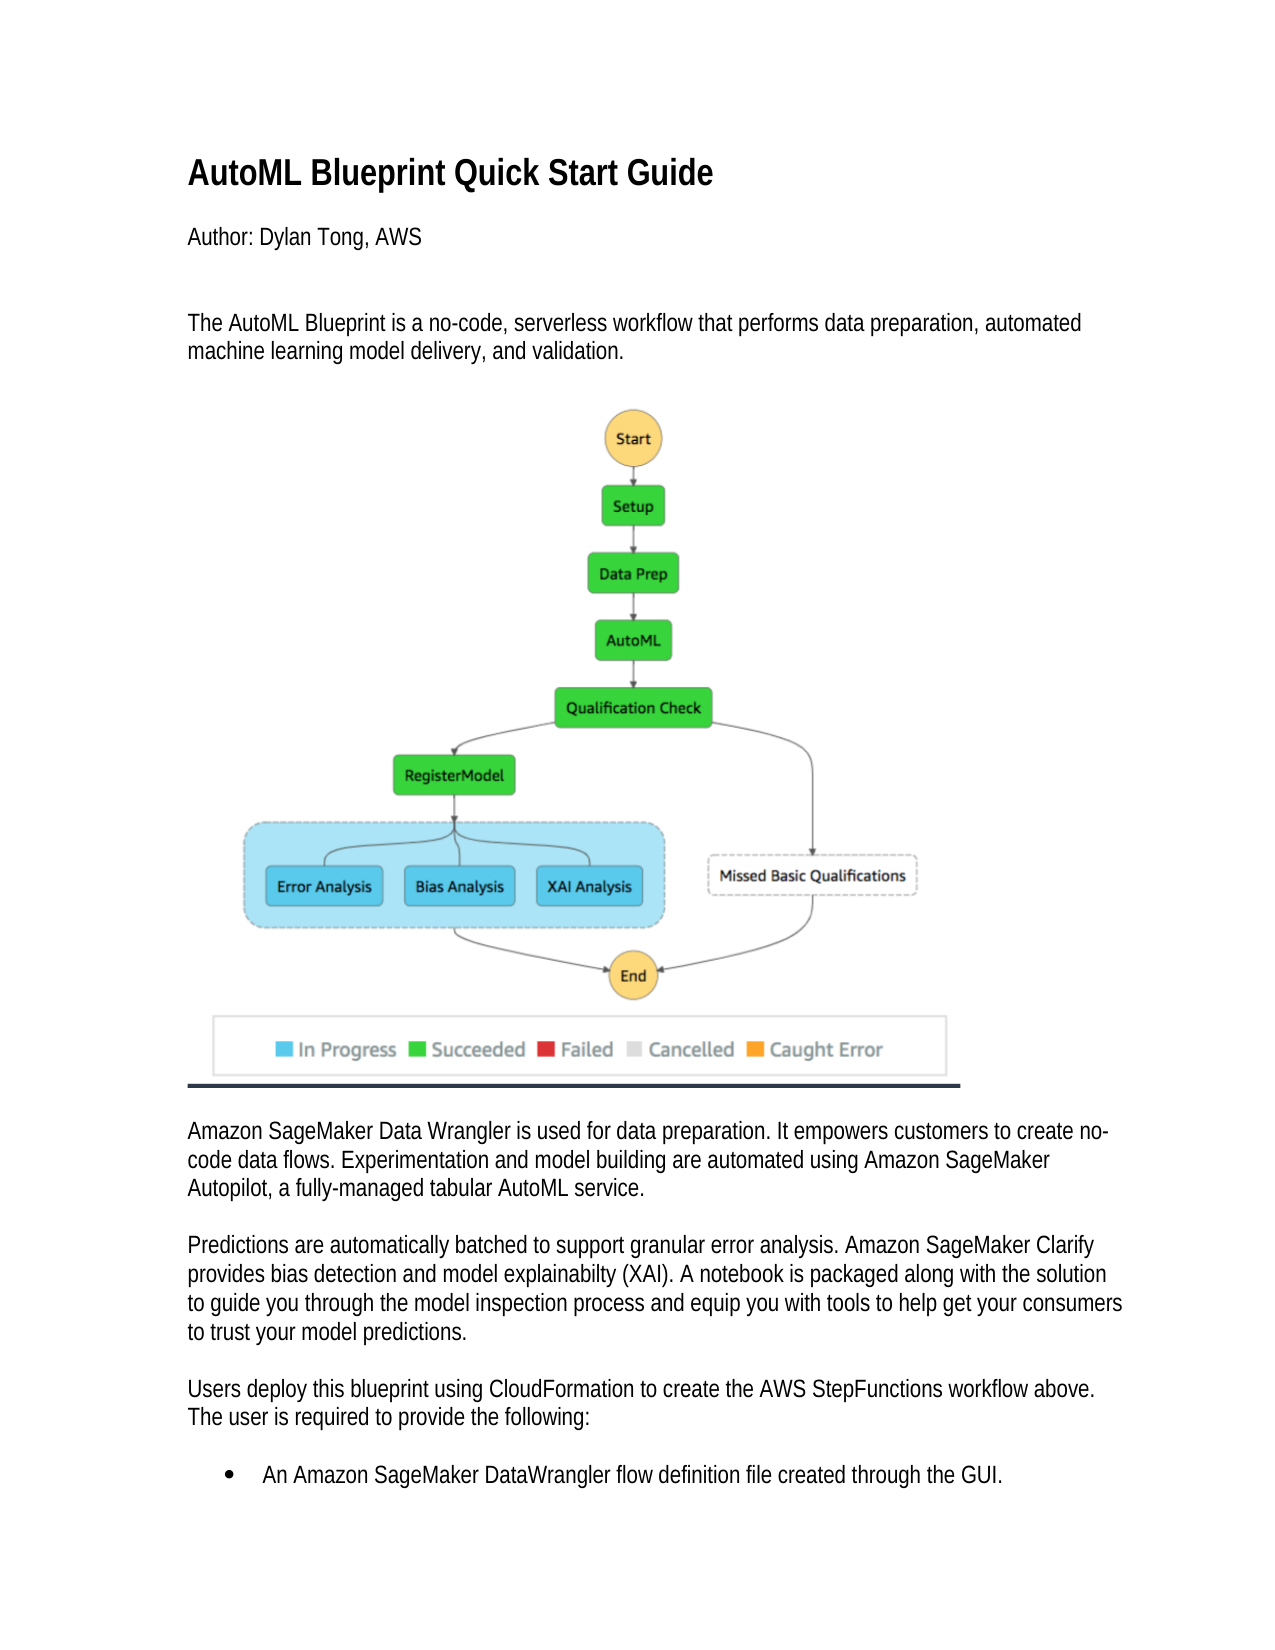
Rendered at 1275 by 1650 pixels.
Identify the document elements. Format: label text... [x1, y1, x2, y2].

text Amazon SageMaker Data Wrangler is used for data preparation. It empowers customers to create no-code data flows. Experimentation and model building are automated using Amazon SageMaker Autopilot, a fully-managed tabular AutoML service. [187, 1116, 1125, 1202]
text Author: Dylan Tong, AWS [187, 222, 1125, 250]
text Users deploy this blueprint using CloudFormation to create the AWS StepFunctions workflow above. The user is required to provide the following: [187, 1374, 1125, 1431]
text AutoML Blueprint Quick Start Guide [187, 150, 1125, 193]
picture [187, 393, 961, 1088]
text Predictions are automatically batched to support granular error analysis. Amazon SageMaker Clarify provides bias detection and model explainabilty (XAI). A notebook is packaged along with the solution to guide you through the model inspection process and equip you with tools to help get your consumers to trust your model predictions. [187, 1231, 1125, 1345]
text The AutoML Blueprint is a no-code, serverless workflow that performs data preparation, automated machine learning model delivery, and validation. [187, 308, 1125, 365]
list An Amazon SageMaker DataWrangler flow definition file created through the GUI. [225, 1460, 1125, 1488]
